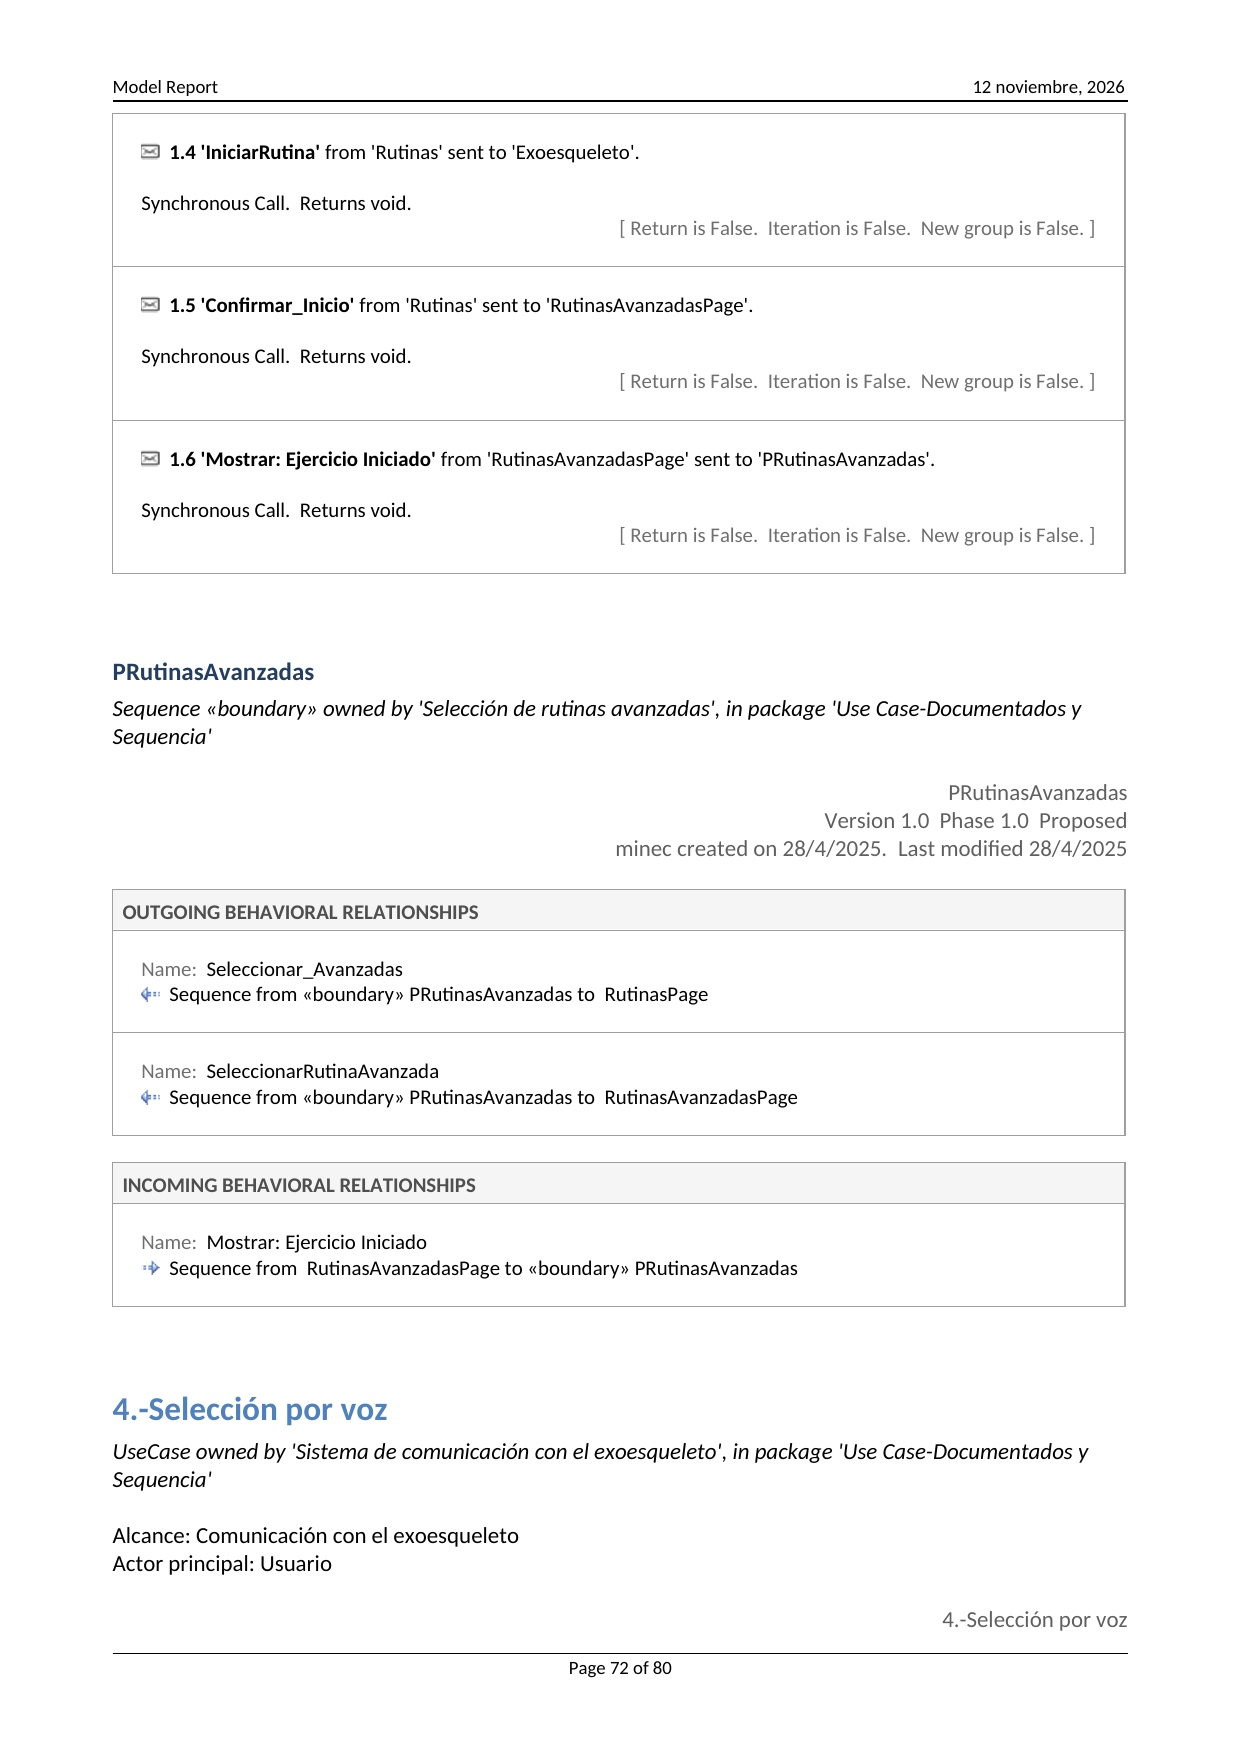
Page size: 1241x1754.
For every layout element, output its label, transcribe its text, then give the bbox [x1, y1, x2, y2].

text Version 1.0 Phase 1.0 Proposed [112, 807, 1128, 834]
table_cell 1.5 'Confirmar_Inicio' from 'Rutinas' sent to 'RutinasAvanzadasPage'. Synchronous Call. Returns void. [ Return is False. Iteration is False. New group is False. ] [113, 267, 1124, 419]
table_cell 1.6 'Mostrar: Ejercicio Iniciado' from 'RutinasAvanzadasPage' sent to 'PRutinasAvanzadas'. Synchronous Call. Returns void. [ Return is False. Iteration is False. New group is False. ] [113, 421, 1124, 573]
text UseCase owned by 'Sistema de comunicación con el exoesqueleto', in package 'Use Case-Documentados y Sequencia' [112, 1437, 1128, 1493]
picture [141, 1085, 160, 1105]
table_header OUTGOING BEHAVIORAL RELATIONSHIPS [113, 890, 1124, 929]
picture [141, 447, 160, 467]
picture [141, 140, 160, 160]
table_cell 1.4 'IniciarRutina' from 'Rutinas' sent to 'Exoesqueleto'. Synchronous Call. Returns void. [ Return is False. Iteration is False. New group is False. ] [113, 114, 1124, 266]
text 4.-Selección por voz [112, 1605, 1128, 1633]
text Alcance: Comunicación con el exoesqueleto [112, 1521, 1128, 1549]
text Actor principal: Usuario [112, 1549, 1128, 1577]
picture [141, 982, 160, 1002]
text Sequence «boundary» owned by 'Selección de rutinas avanzadas', in package 'Use Case-Documentados y Sequencia' [112, 694, 1128, 751]
text minec created on 28/4/2025. Last modified 28/4/2025 [112, 834, 1128, 863]
table_header INCOMING BEHAVIORAL RELATIONSHIPS [113, 1163, 1124, 1203]
table_cell Name: SeleccionarRutinaAvanzada Sequence from «boundary» PRutinasAvanzadas to RutinasAvanzadasPage [113, 1033, 1124, 1135]
subtitle 4.-Selección por voz [112, 1388, 1128, 1429]
picture [141, 293, 160, 313]
text PRutinasAvanzadas [112, 778, 1128, 807]
table_cell Name: Mostrar: Ejercicio Iniciado Sequence from RutinasAvanzadasPage to «boundary» PRutinasAvanzadas [113, 1204, 1124, 1306]
picture [141, 1256, 160, 1275]
subtitle PRutinasAvanzadas [112, 656, 1128, 686]
table_cell Name: Seleccionar_Avanzadas Sequence from «boundary» PRutinasAvanzadas to RutinasPage [113, 931, 1124, 1032]
